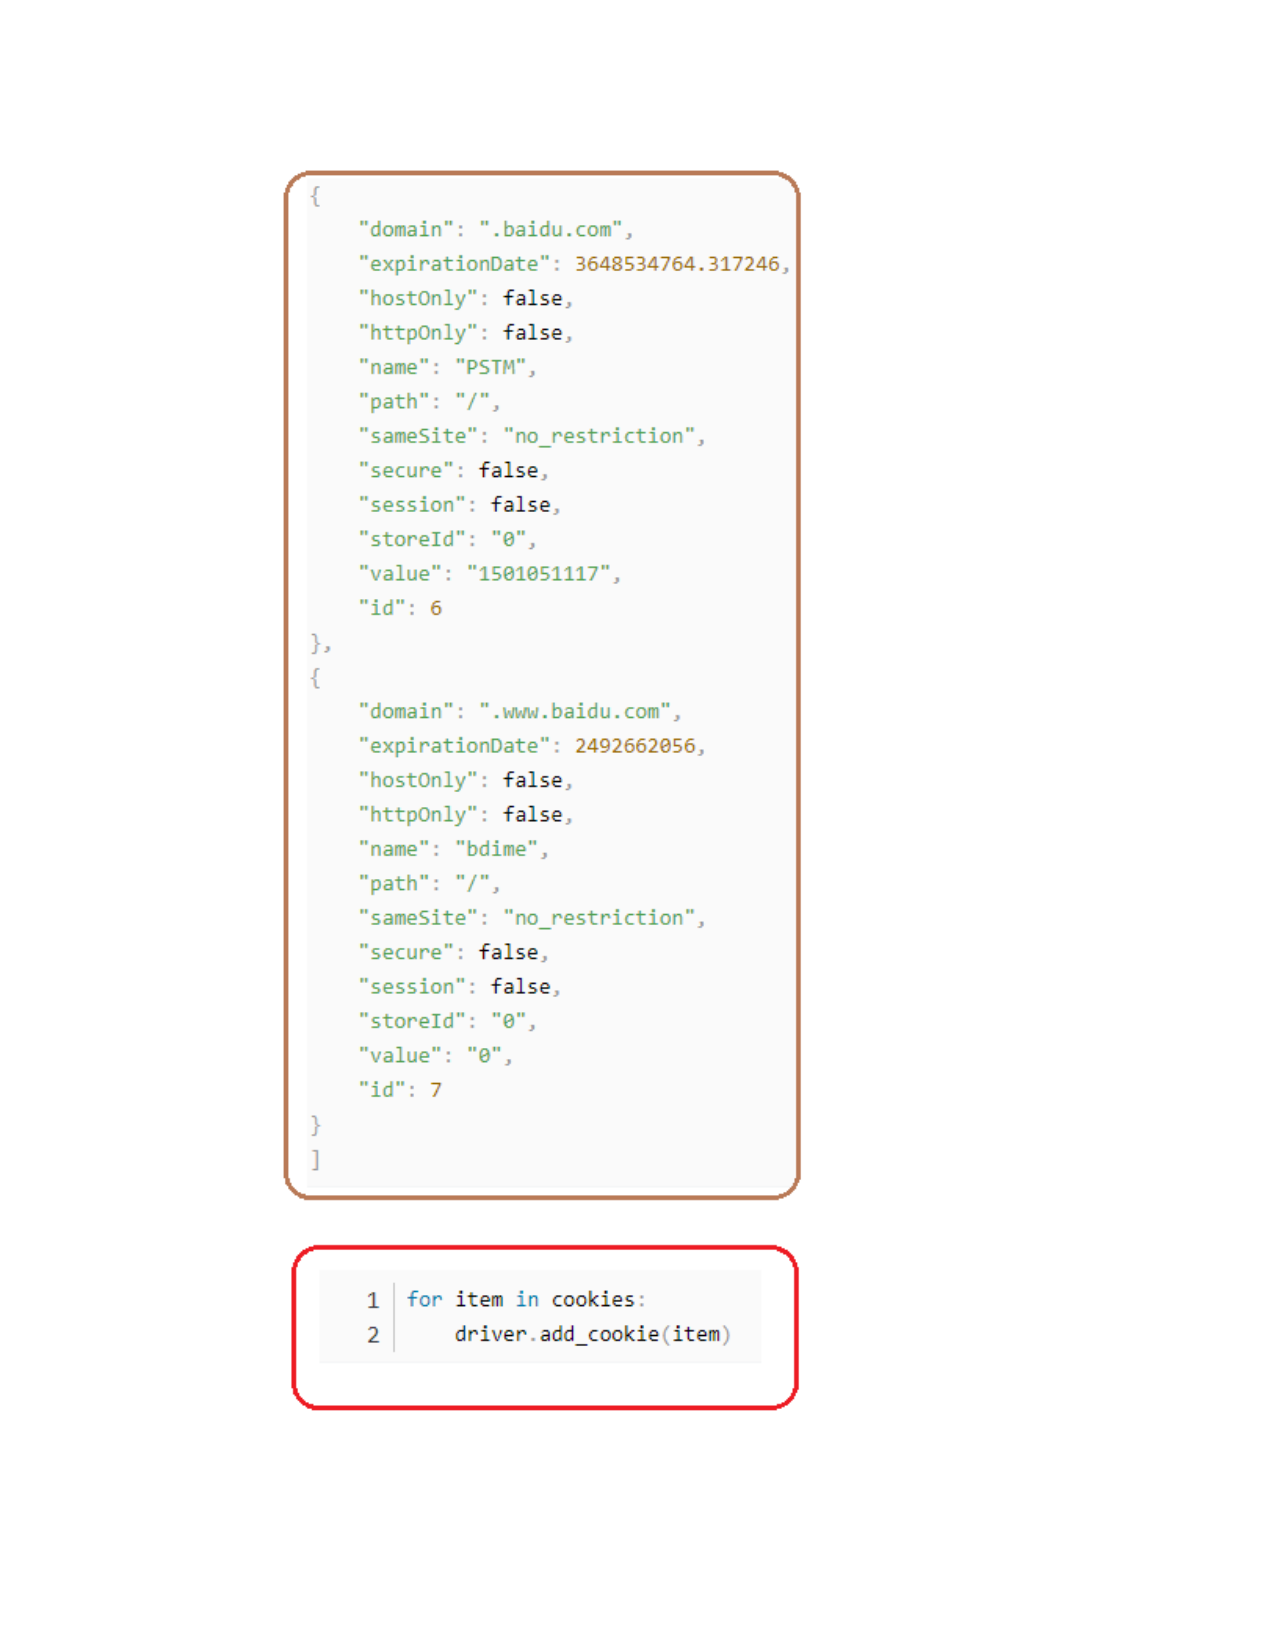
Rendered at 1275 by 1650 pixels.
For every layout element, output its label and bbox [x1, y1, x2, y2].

picture [262, 1217, 821, 1442]
picture [262, 150, 823, 1216]
